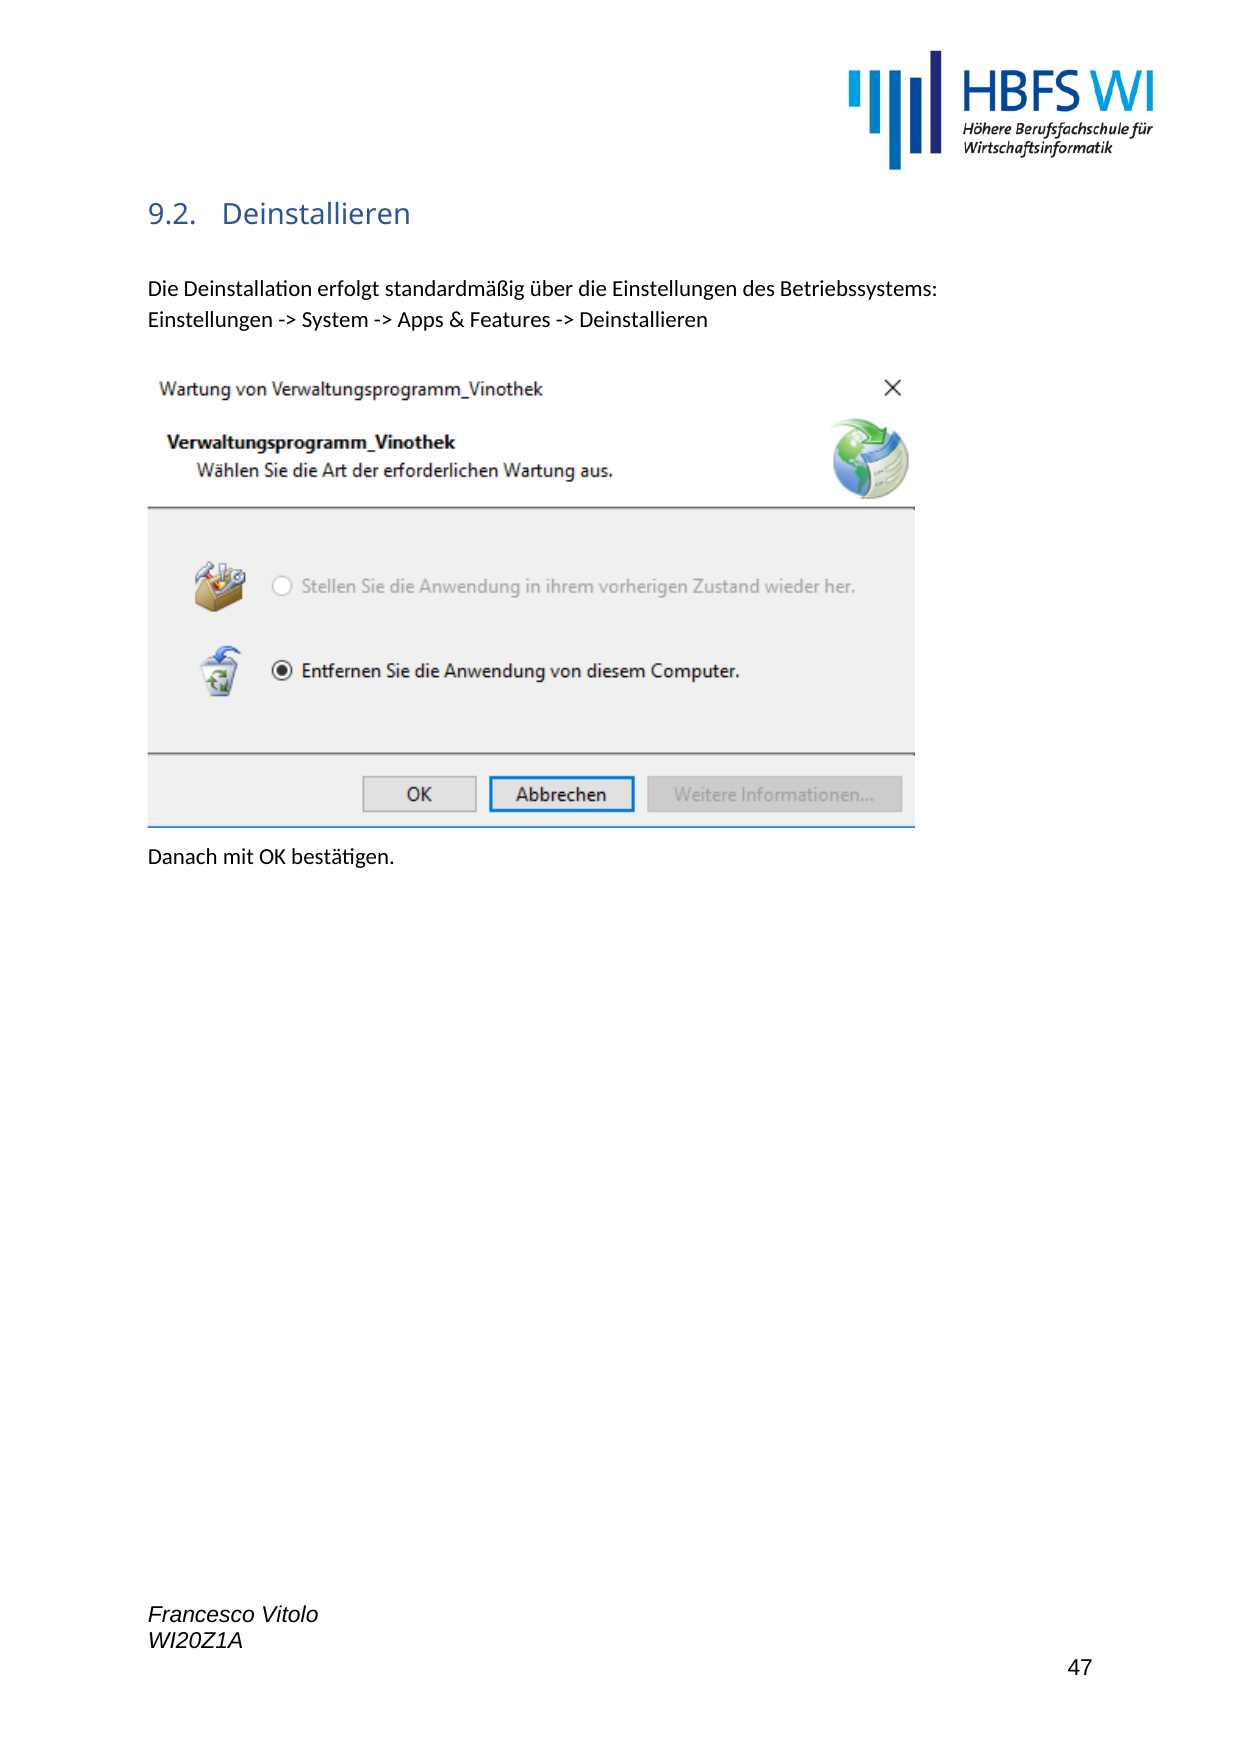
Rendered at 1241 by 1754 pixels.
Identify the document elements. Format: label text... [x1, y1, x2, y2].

subtitle Deinstallieren [148, 193, 1093, 233]
text Danach mit OK bestätigen. [148, 842, 1093, 871]
picture [147, 366, 915, 828]
picture [836, 42, 1164, 176]
